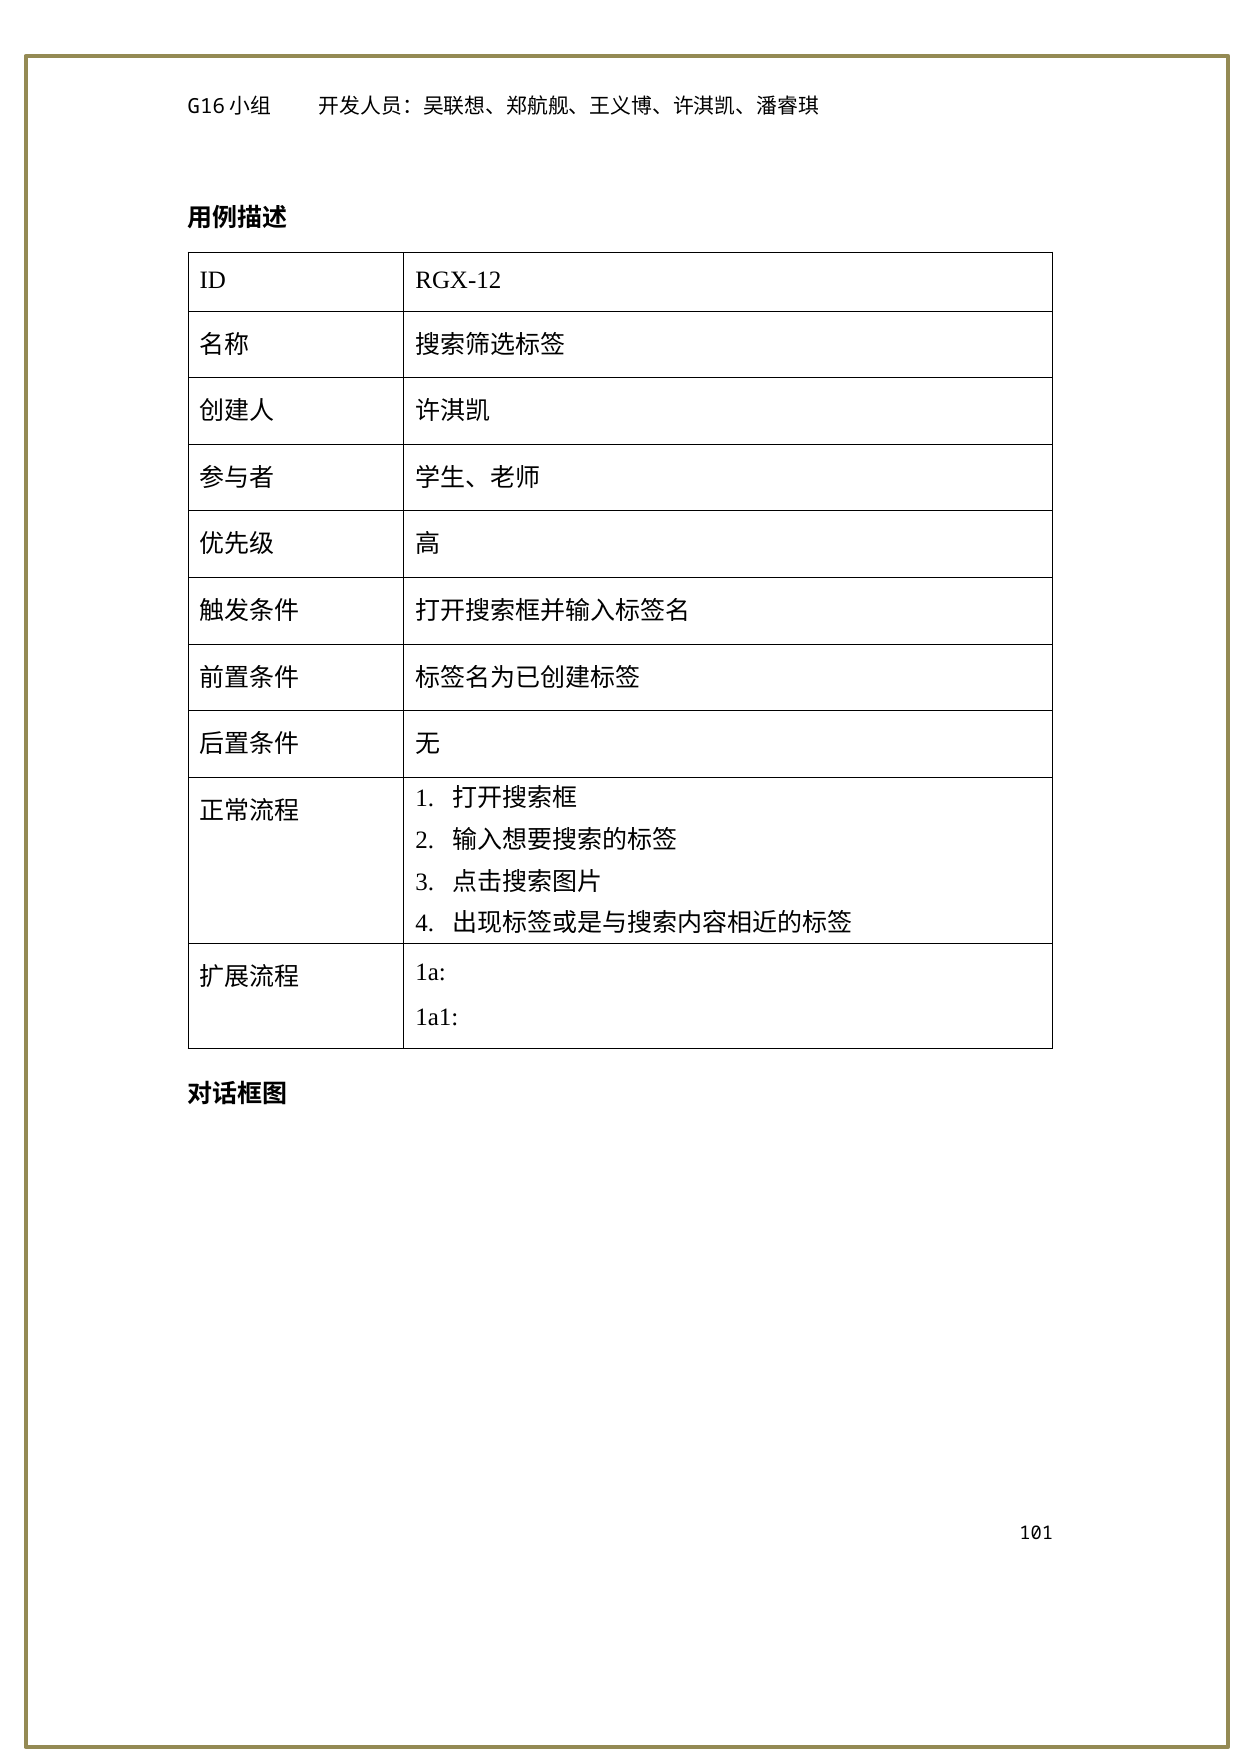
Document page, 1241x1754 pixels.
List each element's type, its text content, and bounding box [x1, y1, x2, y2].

table_cell 前置条件 [189, 645, 403, 710]
table_cell 创建人 [189, 378, 403, 444]
table_cell 1a: 1a1: [404, 944, 1052, 1048]
table_cell 打开搜索框 输入想要搜索的标签 点击搜索图片 出现标签或是与搜索内容相近的标签 [404, 778, 1052, 943]
table_cell 参与者 [189, 445, 403, 510]
table_cell 扩展流程 [189, 944, 403, 1048]
table_cell 触发条件 [189, 578, 403, 643]
table_cell 优先级 [189, 511, 403, 577]
subtitle 用例描述 [187, 197, 1053, 233]
table_cell 许淇凯 [404, 378, 1052, 444]
table_cell 正常流程 [189, 778, 403, 943]
subtitle 对话框图 [187, 1074, 1053, 1110]
table_cell 打开搜索框并输入标签名 [404, 578, 1052, 643]
table_cell 名称 [189, 312, 403, 377]
table_cell 搜索筛选标签 [404, 312, 1052, 377]
table_cell 高 [404, 511, 1052, 577]
table_cell 学生、老师 [404, 445, 1052, 510]
table_cell 后置条件 [189, 711, 403, 777]
table_header ID [189, 253, 403, 311]
table_cell 无 [404, 711, 1052, 777]
table_header RGX-12 [404, 253, 1052, 311]
table_cell 标签名为已创建标签 [404, 645, 1052, 710]
